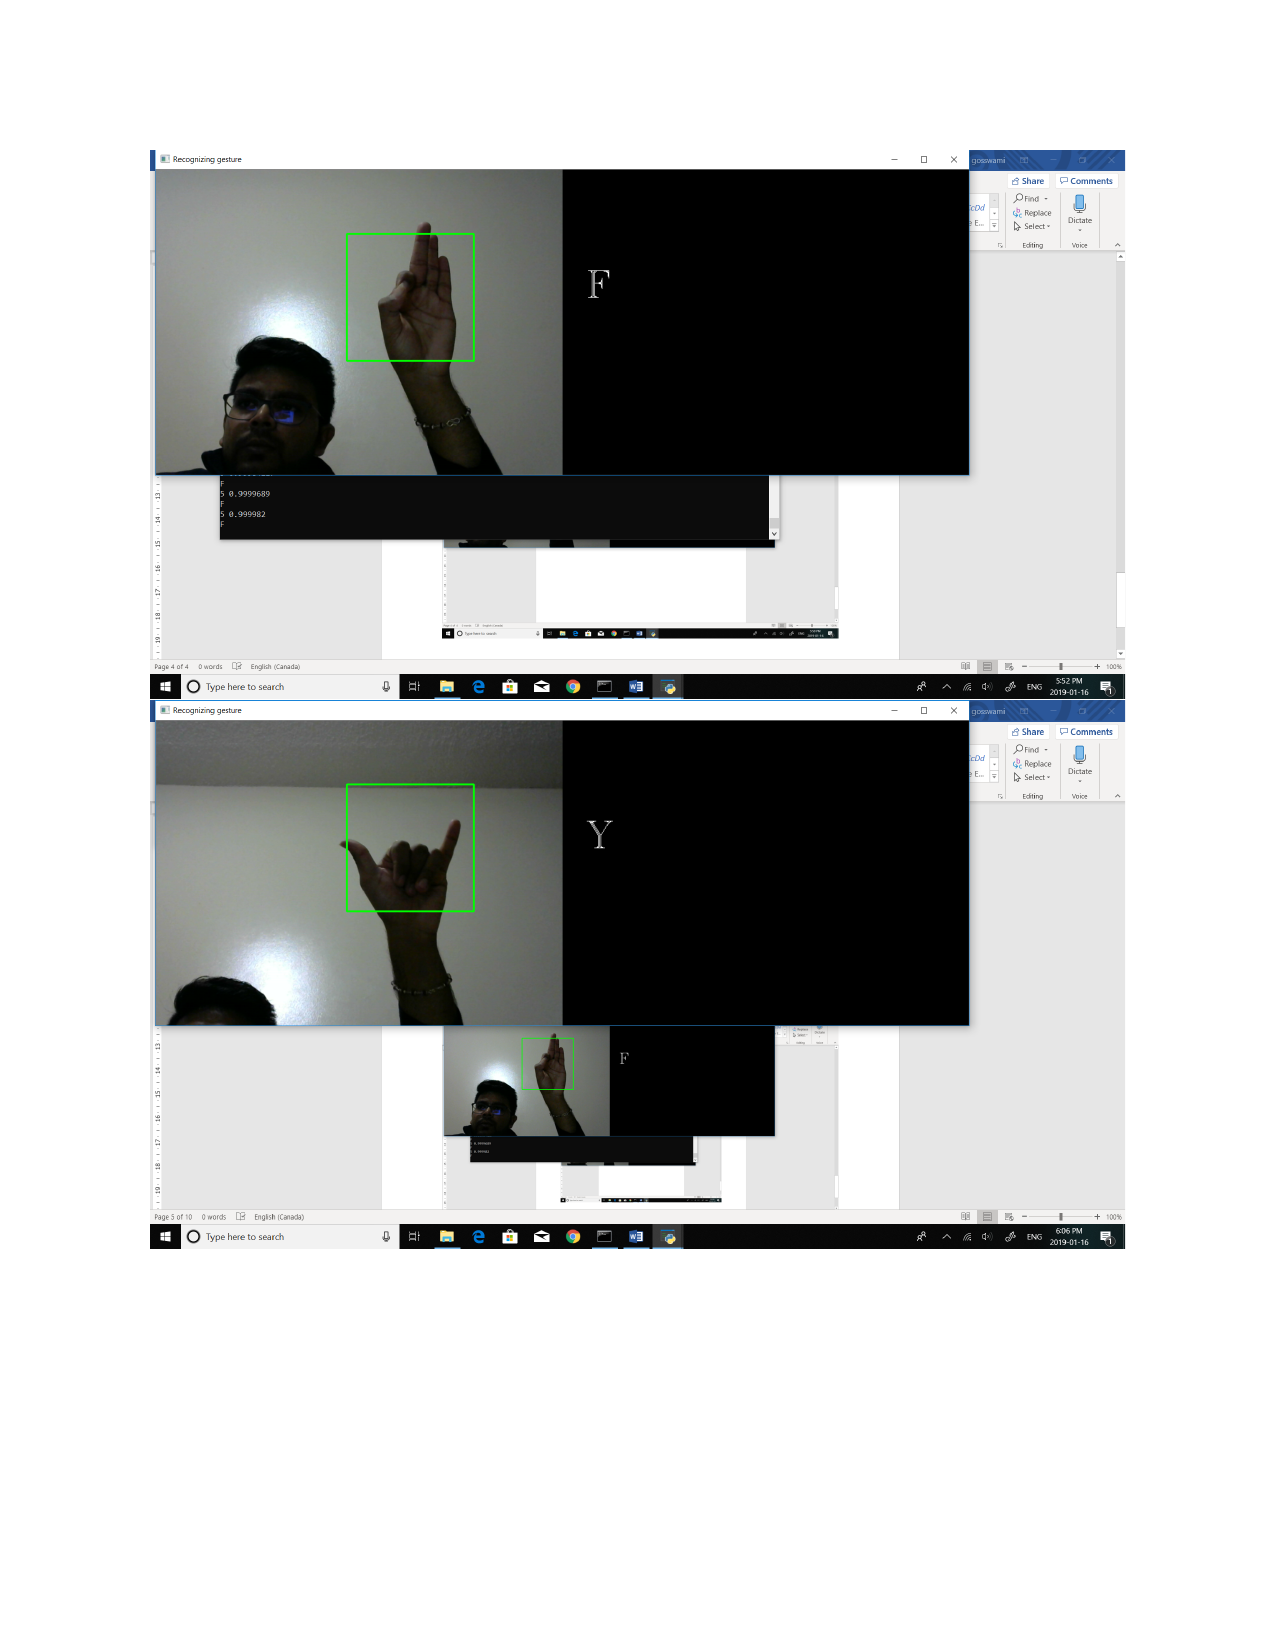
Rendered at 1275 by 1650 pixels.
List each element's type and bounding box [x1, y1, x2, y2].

picture [150, 700, 1125, 1249]
picture [150, 150, 1125, 699]
